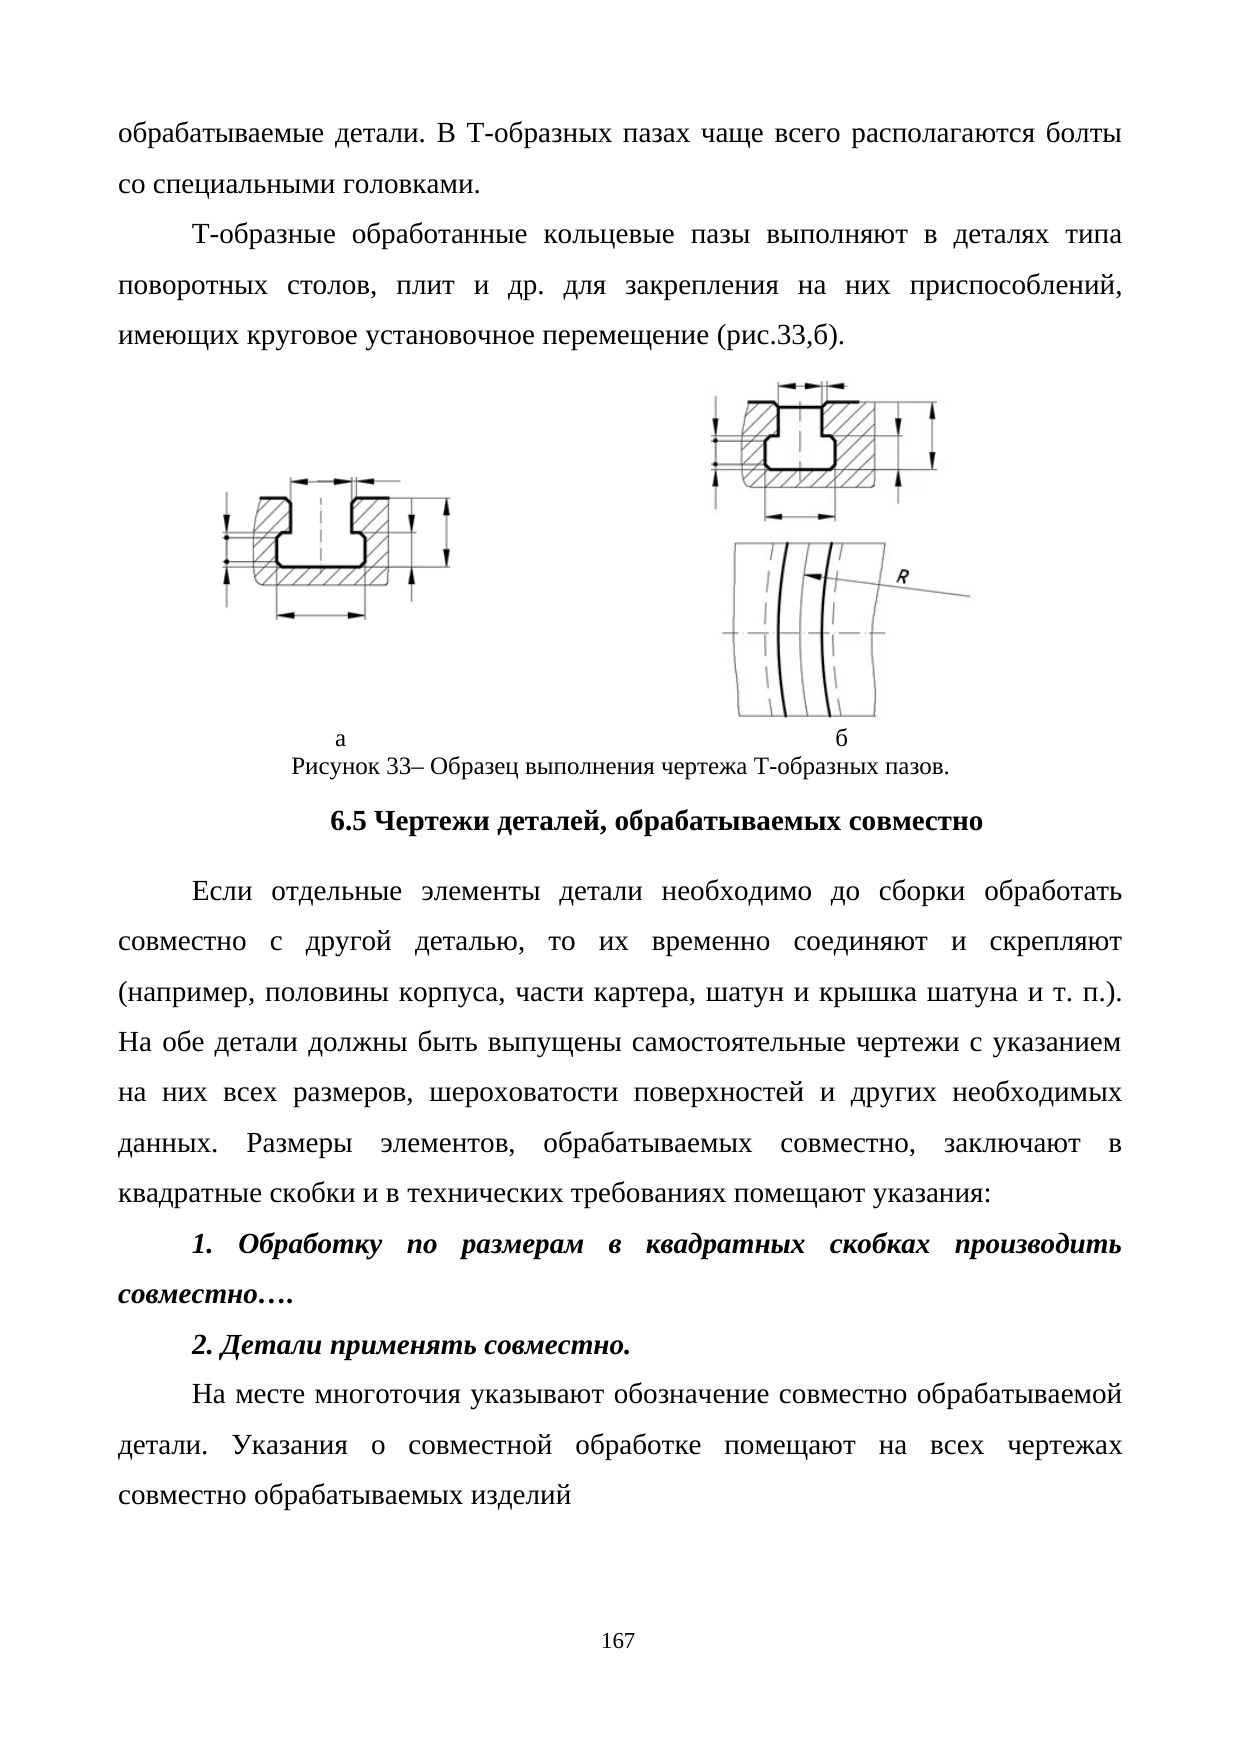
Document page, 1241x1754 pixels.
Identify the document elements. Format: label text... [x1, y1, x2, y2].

text Если отдельные элементы детали необходимо до сборки обработать совместно с другой деталью, то их временно соединяют и скрепляют (например, половины корпуса, части картера, шатун и крышка шатуна и т. п.). На обе детали должны быть выпущены самостоятельные чертежи с указанием на них всех размеров, шероховатости поверхностей и других необходимых данных. Размеры элементов, обрабатываемых совместно, заключают в квадратные скобки и в технических требованиях помещают указания: [118, 873, 1122, 1209]
table_header [583, 368, 1004, 725]
table_cell б [583, 725, 1004, 753]
text обрабатываемые детали. В Т-образных пазах чаще всего располагаются болты со специальными головками. [118, 115, 1122, 199]
table_cell а [191, 725, 583, 753]
table_cell Рисунок 33– Образец выполнения чертежа Т-образных пазов. [191, 754, 1004, 782]
text Т-образные обработанные кольцевые пазы выполняют в деталях типа поворотных столов, плит и др. для закрепления на них приспособлений, имеющих круговое установочное перемещение (рис.33,б). [118, 217, 1122, 351]
text На месте многоточия указывают обозначение совместно обрабатываемой детали. Указания о совместной обработке помещают на всех чертежах совместно обрабатываемых изделий [118, 1377, 1123, 1511]
list Детали применять совместно. [192, 1327, 1215, 1361]
subtitle 6.5 Чертежи деталей, обрабатываемых совместно [330, 803, 1215, 837]
subtitle Обработку по размерам в квадратных скобках производить совместно…. [118, 1226, 1122, 1310]
picture [222, 477, 451, 621]
picture [710, 380, 971, 718]
table_header [191, 368, 583, 725]
